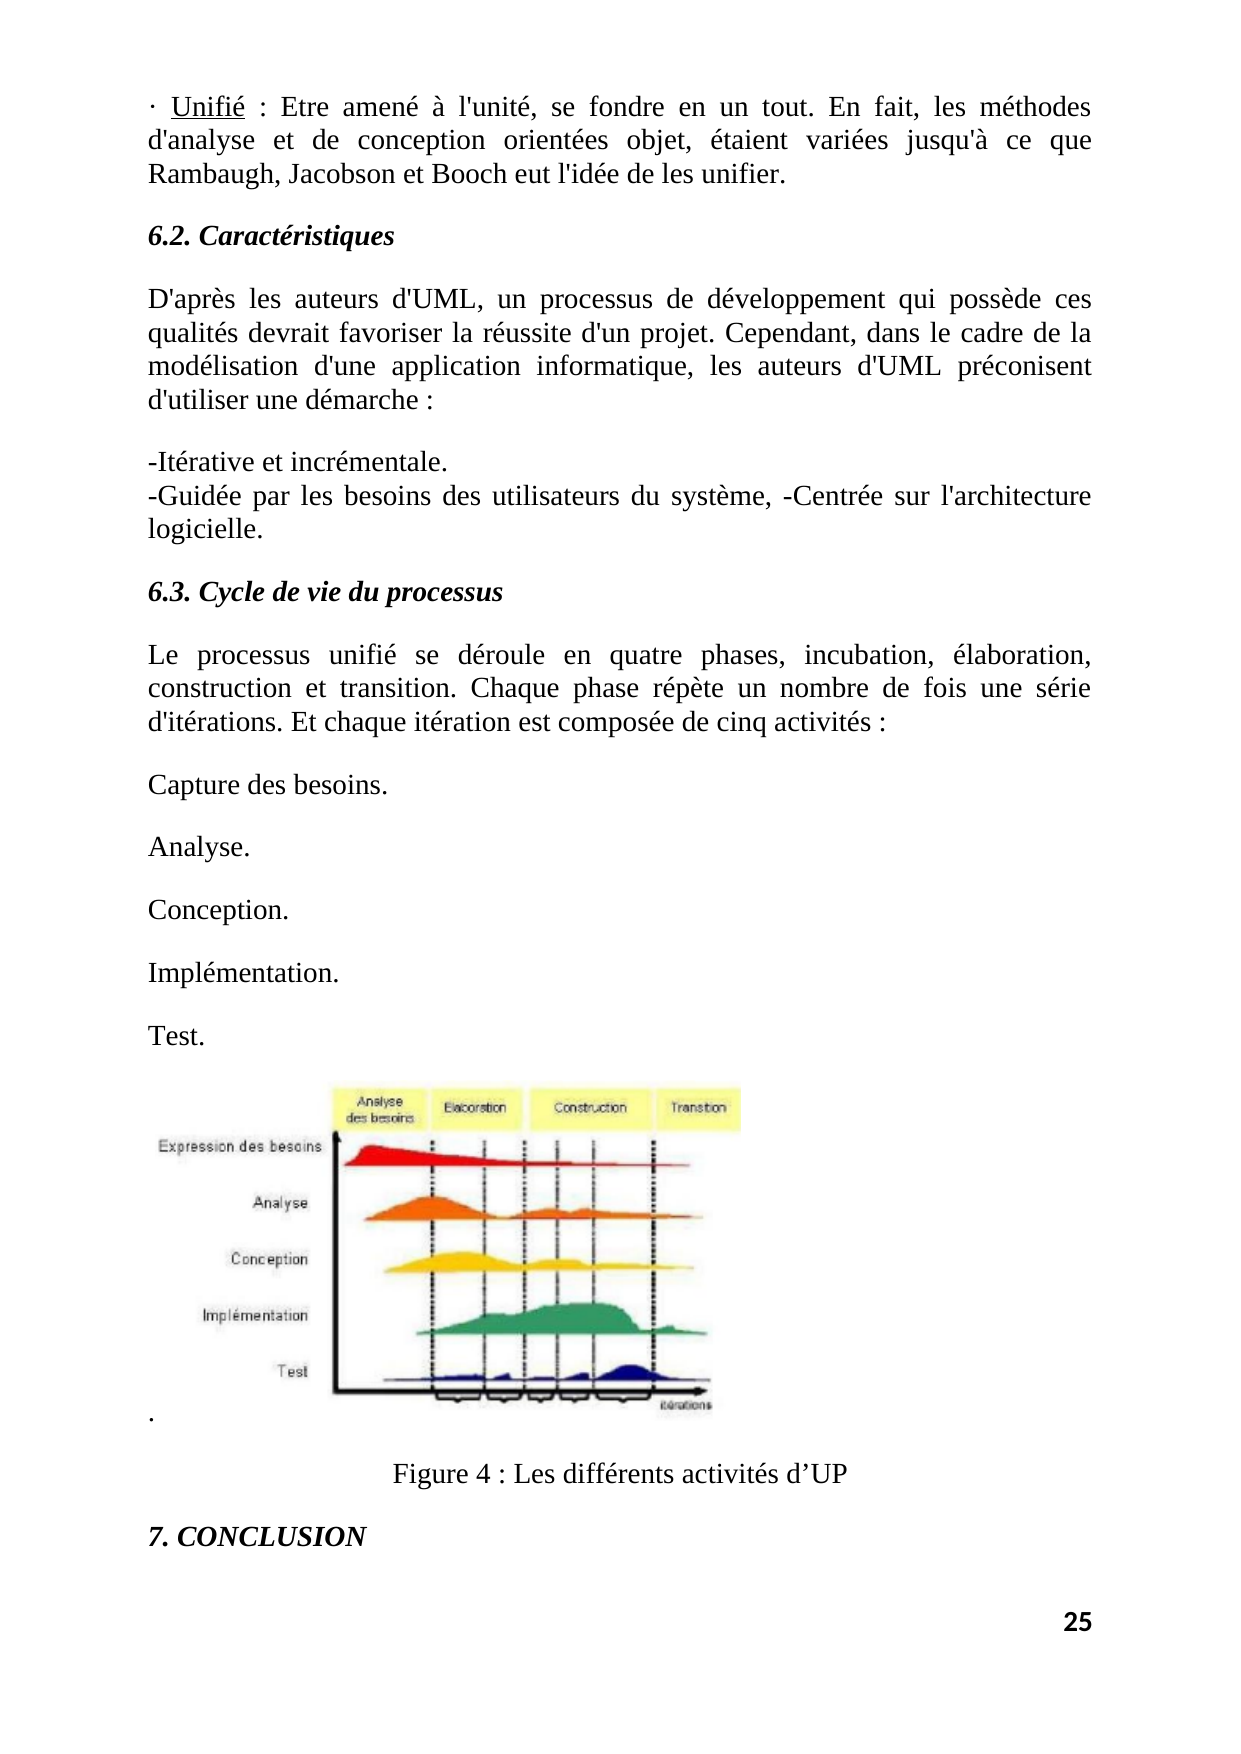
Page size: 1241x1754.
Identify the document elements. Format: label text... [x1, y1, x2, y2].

text 6.3. Cycle de vie du processus [148, 574, 1093, 608]
text Figure 4 : Les différents activités d’UP [148, 1456, 1093, 1490]
text Le processus unifié se déroule en quatre phases, incubation, élaboration, construction et transition. Chaque phase répète un nombre de fois une série d'itérations. Et chaque itération est composée de cinq activités : [148, 637, 1093, 738]
text 6.2. Caractéristiques [148, 218, 1093, 252]
text -Itérative et incrémentale. [148, 444, 1093, 478]
text · Unifié : Etre amené à l'unité, se fondre en un tout. En fait, les méthodes d'analyse et de conception orientées objet, étaient variées jusqu'à ce que Rambaugh, Jacobson et Booch eut l'idée de les unifier. [148, 89, 1093, 189]
text 7. CONCLUSION [148, 1519, 1093, 1553]
text Implémentation. [148, 955, 1093, 988]
text -Guidée par les besoins des utilisateurs du système, -Centrée sur l'architecture logicielle. [148, 478, 1093, 545]
text Test. [148, 1018, 1093, 1051]
text Conception. [148, 892, 1093, 926]
text Analyse. [148, 829, 1093, 863]
text D'après les auteurs d'UML, un processus de développement qui possède ces qualités devrait favoriser la réussite d'un projet. Cependant, dans le cadre de la modélisation d'une application informatique, les auteurs d'UML préconisent d'utiliser une démarche : [148, 281, 1093, 415]
text Capture des besoins. [148, 767, 1093, 800]
picture [155, 1080, 741, 1421]
